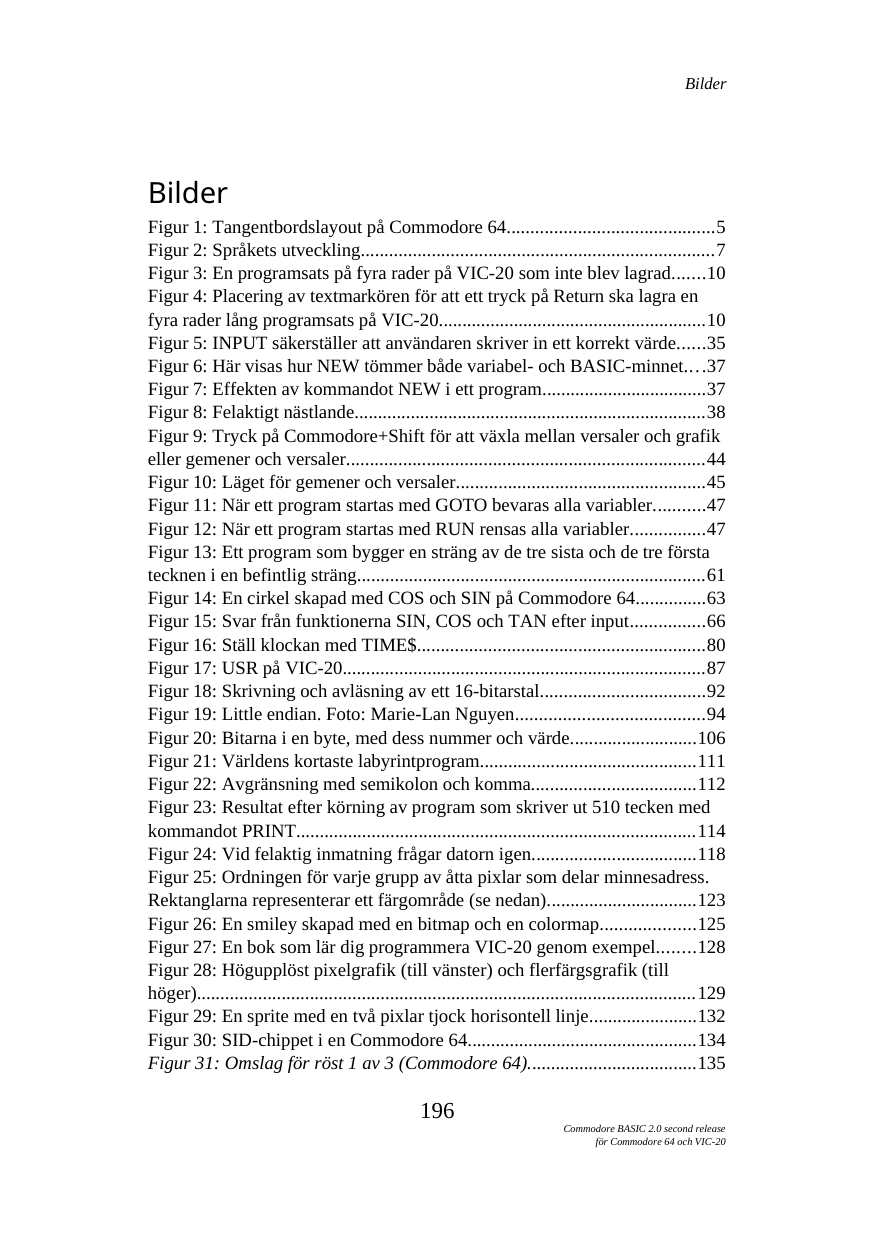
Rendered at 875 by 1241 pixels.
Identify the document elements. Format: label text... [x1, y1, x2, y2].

text Figur 31: Omslag för röst 1 av 3 (Commodore 64). 135 [148, 1052, 726, 1073]
text Figur 10: Läget för gemener och versaler. 45 [148, 471, 726, 493]
text Figur 3: En programsats på fyra rader på VIC-20 som inte blev lagrad. 10 [148, 262, 726, 283]
text Figur 21: Världens kortaste labyrintprogram. 111 [148, 750, 726, 771]
subtitle Bilder [148, 173, 726, 212]
text Figur 1: Tangentbordslayout på Commodore 64. 5 [148, 216, 726, 237]
text Figur 17: USR på VIC-20 87 [148, 657, 726, 678]
text Figur 4: Placering av textmarkören för att ett tryck på Return ska lagra en fyra rader lång programsats på VIC-20. 10 [148, 285, 726, 330]
text Figur 25: Ordningen för varje grupp av åtta pixlar som delar minnesadress. Rektanglarna representerar ett färgområde (se nedan). 123 [148, 866, 726, 911]
text Figur 7: Effekten av kommandot NEW i ett program. 37 [148, 378, 726, 400]
text Figur 19: Little endian. Foto: Marie-Lan Nguyen 94 [148, 703, 726, 725]
text Figur 26: En smiley skapad med en bitmap och en colormap. 125 [148, 912, 726, 934]
text Figur 6: Här visas hur NEW tömmer både variabel- och BASIC-minnet. 37 [148, 355, 726, 376]
text Figur 8: Felaktigt nästlande. 38 [148, 401, 726, 423]
text Figur 11: När ett program startas med GOTO bevaras alla variabler. 47 [148, 494, 726, 516]
text Figur 2: Språkets utveckling. 7 [148, 239, 726, 260]
text Figur 12: När ett program startas med RUN rensas alla variabler. 47 [148, 517, 726, 539]
text Figur 15: Svar från funktionerna SIN, COS och TAN efter input 66 [148, 610, 726, 632]
text Figur 5: INPUT säkerställer att användaren skriver in ett korrekt värde. 35 [148, 332, 726, 353]
text Figur 23: Resultat efter körning av program som skriver ut 510 tecken med kommandot PRINT. 114 [148, 796, 726, 841]
text Figur 29: En sprite med en två pixlar tjock horisontell linje. 132 [148, 1005, 726, 1027]
text Figur 18: Skrivning och avläsning av ett 16-bitarstal. 92 [148, 680, 726, 702]
text Figur 30: SID-chippet i en Commodore 64. 134 [148, 1028, 726, 1050]
text Figur 22: Avgränsning med semikolon och komma. 112 [148, 773, 726, 794]
text Figur 24: Vid felaktig inmatning frågar datorn igen. 118 [148, 843, 726, 864]
text Figur 16: Ställ klockan med TIME$. 80 [148, 634, 726, 655]
text Figur 13: Ett program som bygger en sträng av de tre sista och de tre första tecknen i en befintlig sträng. 61 [148, 541, 726, 586]
text Figur 14: En cirkel skapad med COS och SIN på Commodore 64. 63 [148, 587, 726, 609]
text Figur 27: En bok som lär dig programmera VIC-20 genom exempel. 128 [148, 936, 726, 957]
text Figur 20: Bitarna i en byte, med dess nummer och värde. 106 [148, 727, 726, 748]
text Figur 9: Tryck på Commodore+Shift för att växla mellan versaler och grafik eller gemener och versaler. 44 [148, 424, 726, 469]
text Figur 28: Högupplöst pixelgrafik (till vänster) och flerfärgsgrafik (till höger). 129 [148, 959, 726, 1004]
